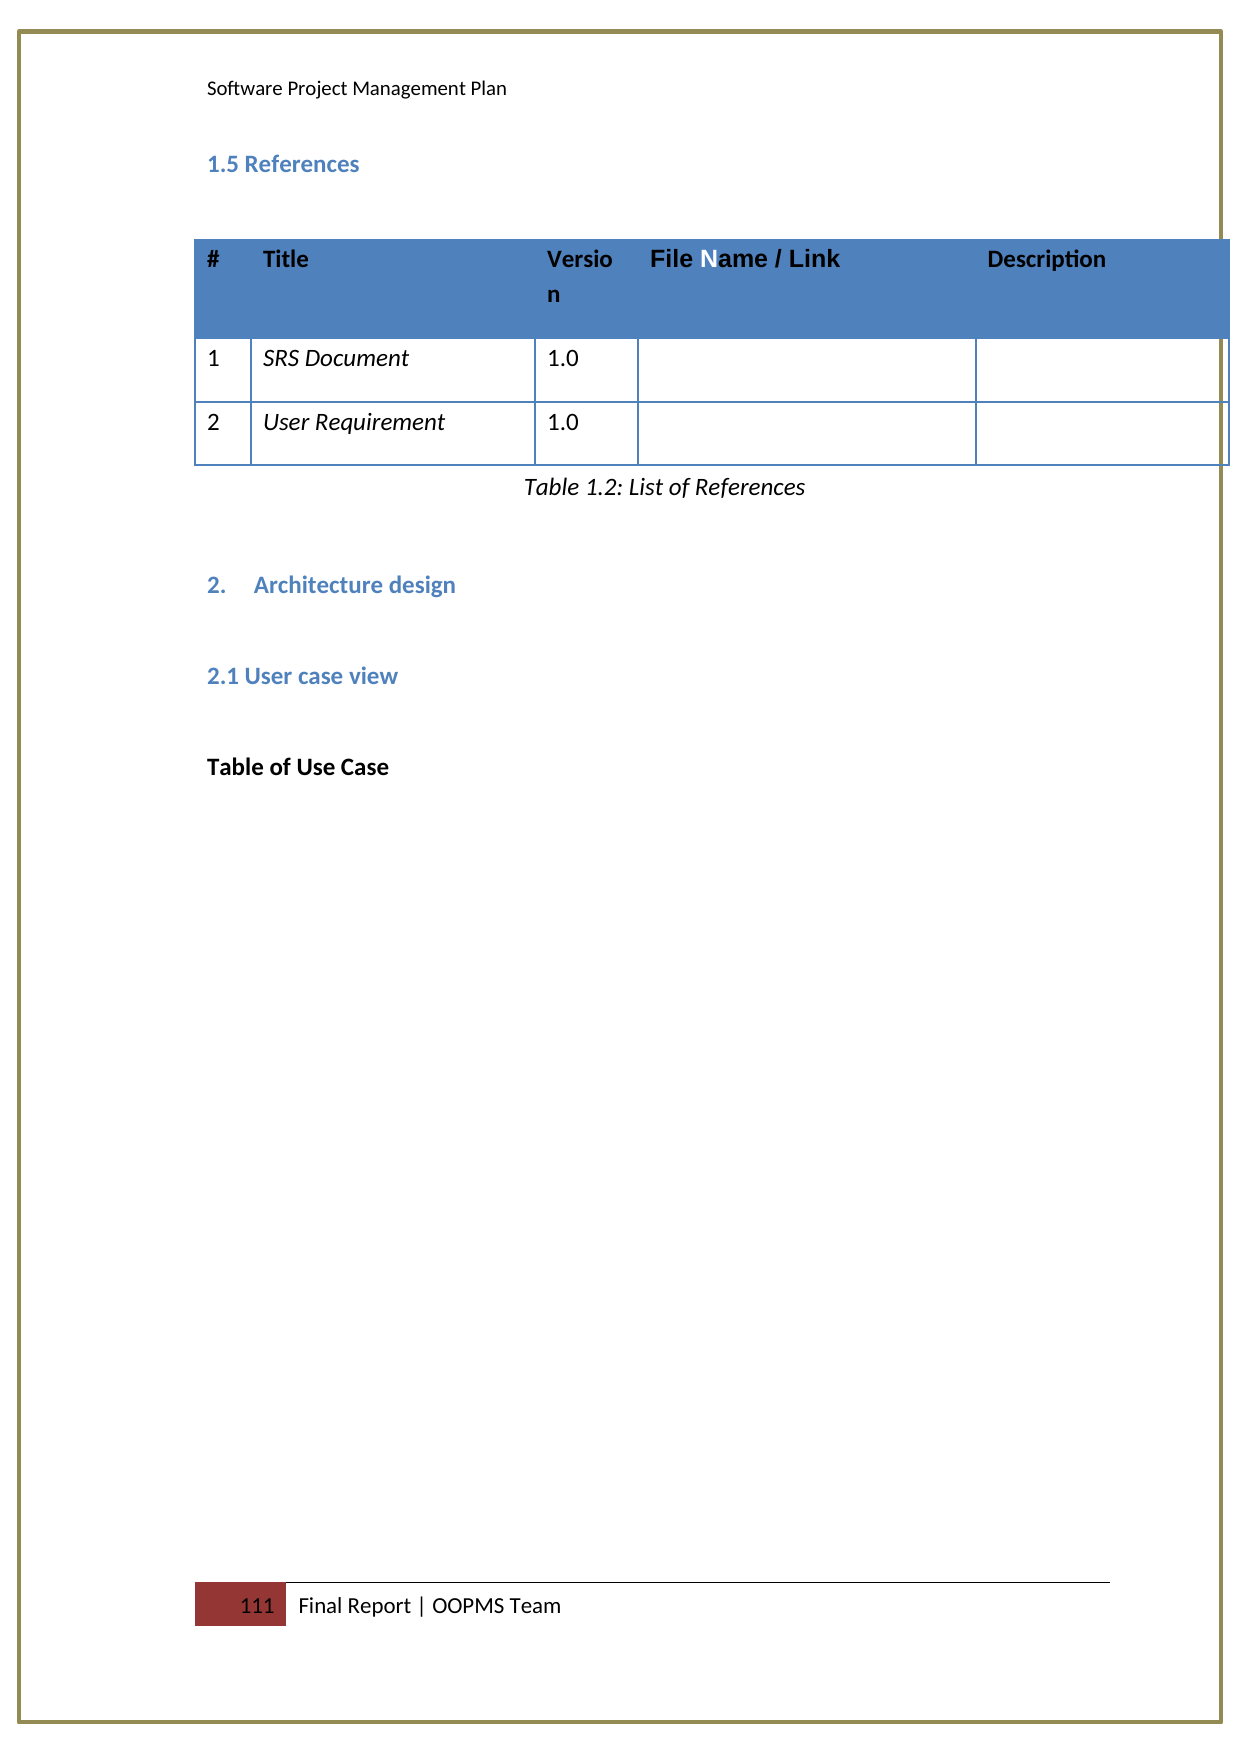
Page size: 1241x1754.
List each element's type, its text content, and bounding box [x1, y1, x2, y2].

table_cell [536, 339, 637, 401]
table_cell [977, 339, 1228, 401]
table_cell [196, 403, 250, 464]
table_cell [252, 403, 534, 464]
subtitle Architecture design [207, 569, 1122, 600]
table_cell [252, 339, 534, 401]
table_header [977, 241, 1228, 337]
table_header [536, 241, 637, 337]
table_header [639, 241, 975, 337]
text Table of Use Case [207, 751, 1122, 782]
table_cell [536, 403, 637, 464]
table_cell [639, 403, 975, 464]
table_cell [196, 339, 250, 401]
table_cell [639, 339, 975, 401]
subtitle 1.5 References [207, 148, 1122, 178]
subtitle 2.1 User case view [207, 660, 1122, 691]
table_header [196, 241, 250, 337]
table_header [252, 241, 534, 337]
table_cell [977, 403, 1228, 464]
